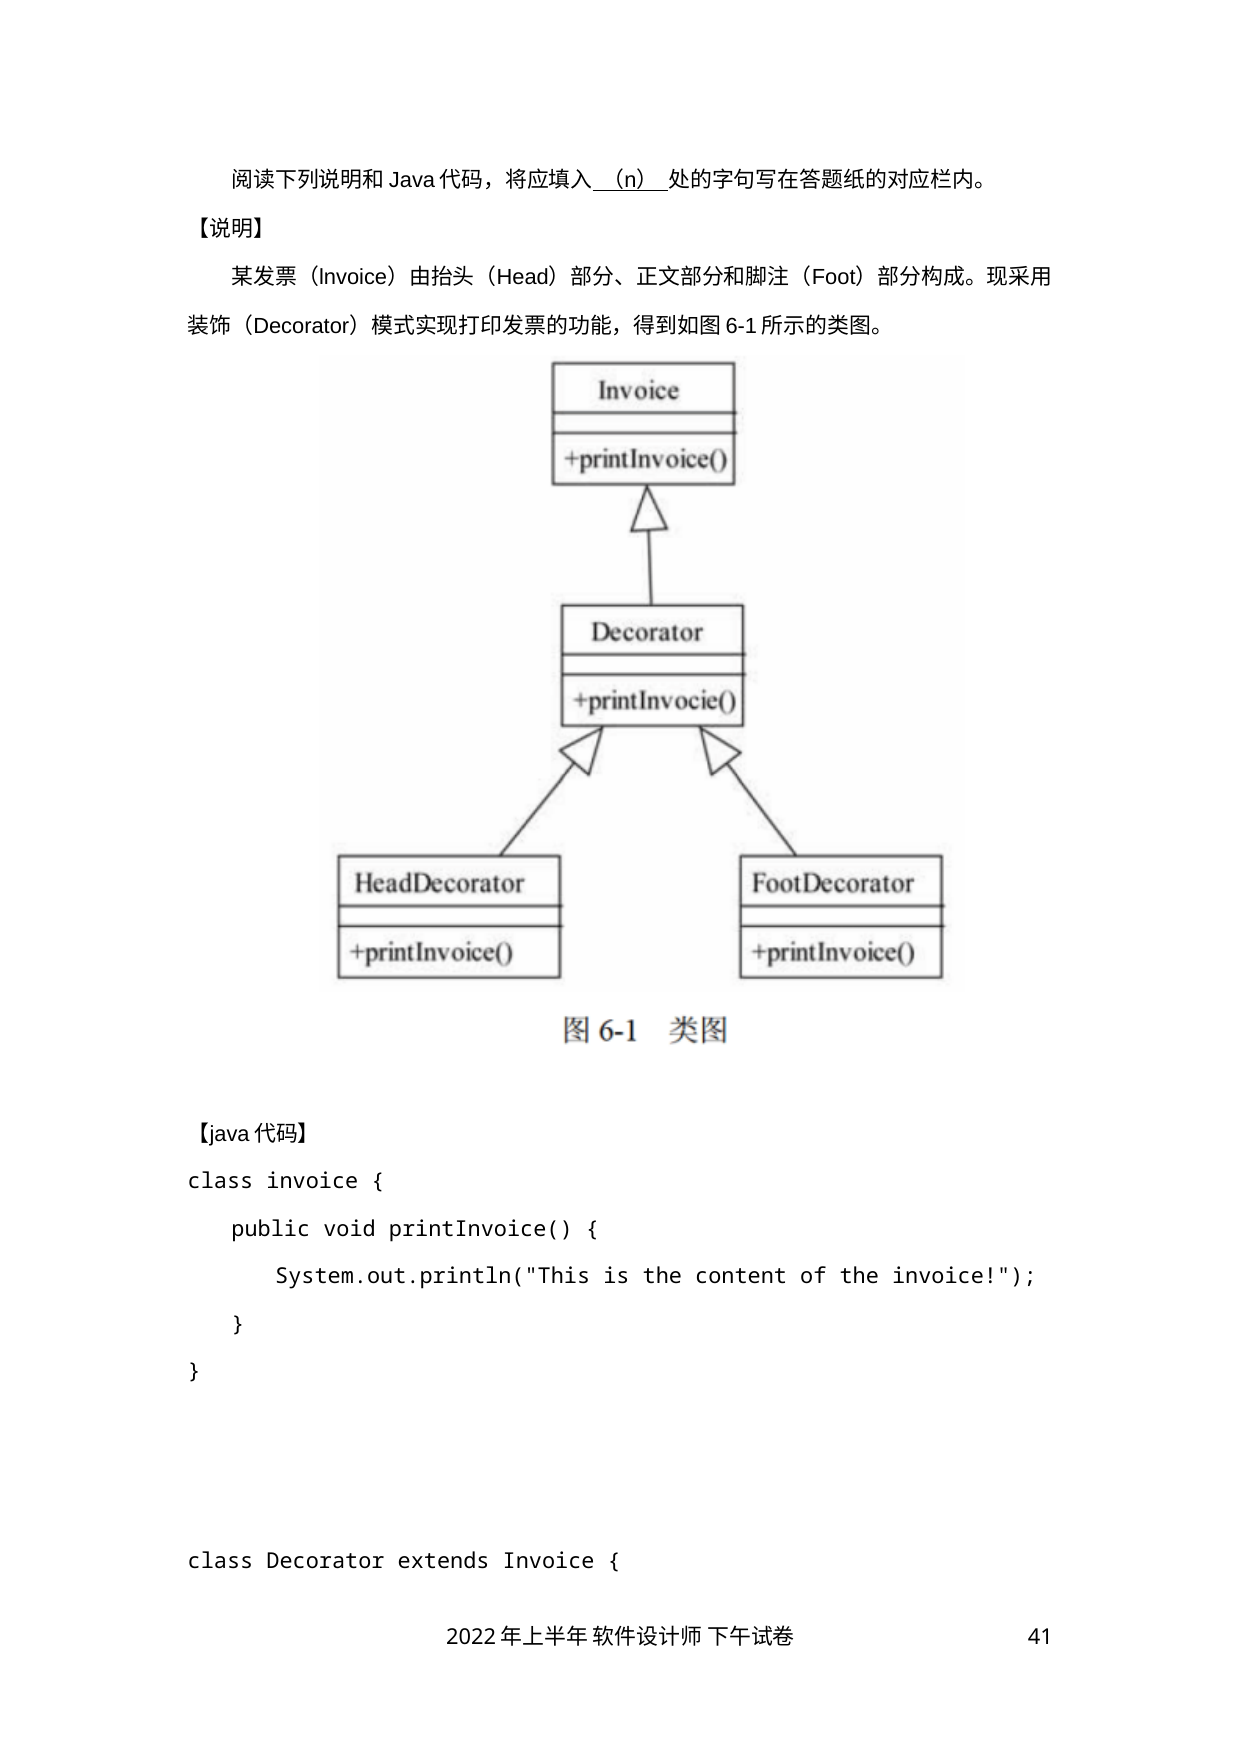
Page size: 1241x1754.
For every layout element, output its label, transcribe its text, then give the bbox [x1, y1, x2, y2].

text 某发票（lnvoice）由抬头（Head）部分、正文部分和脚注（Foot）部分构成。现采用装饰（Decorator）模式实现打印发票的功能，得到如图6-1所示的类图。 [187, 259, 1053, 340]
text } [187, 1354, 1053, 1386]
text 【java代码】 [187, 1116, 1053, 1148]
text class invoice { [187, 1164, 1053, 1197]
text } [187, 1306, 1053, 1339]
text 阅读下列说明和Java代码，将应填入 （n） 处的字句写在答题纸的对应栏内。 [187, 162, 1053, 194]
text System.out.println("This is the content of the invoice!"); [231, 1259, 1053, 1291]
text class Decorator extends Invoice { [187, 1543, 1053, 1576]
text 【说明】 [187, 210, 1053, 243]
text public void printInvoice() { [187, 1212, 1053, 1244]
picture [318, 355, 966, 1076]
